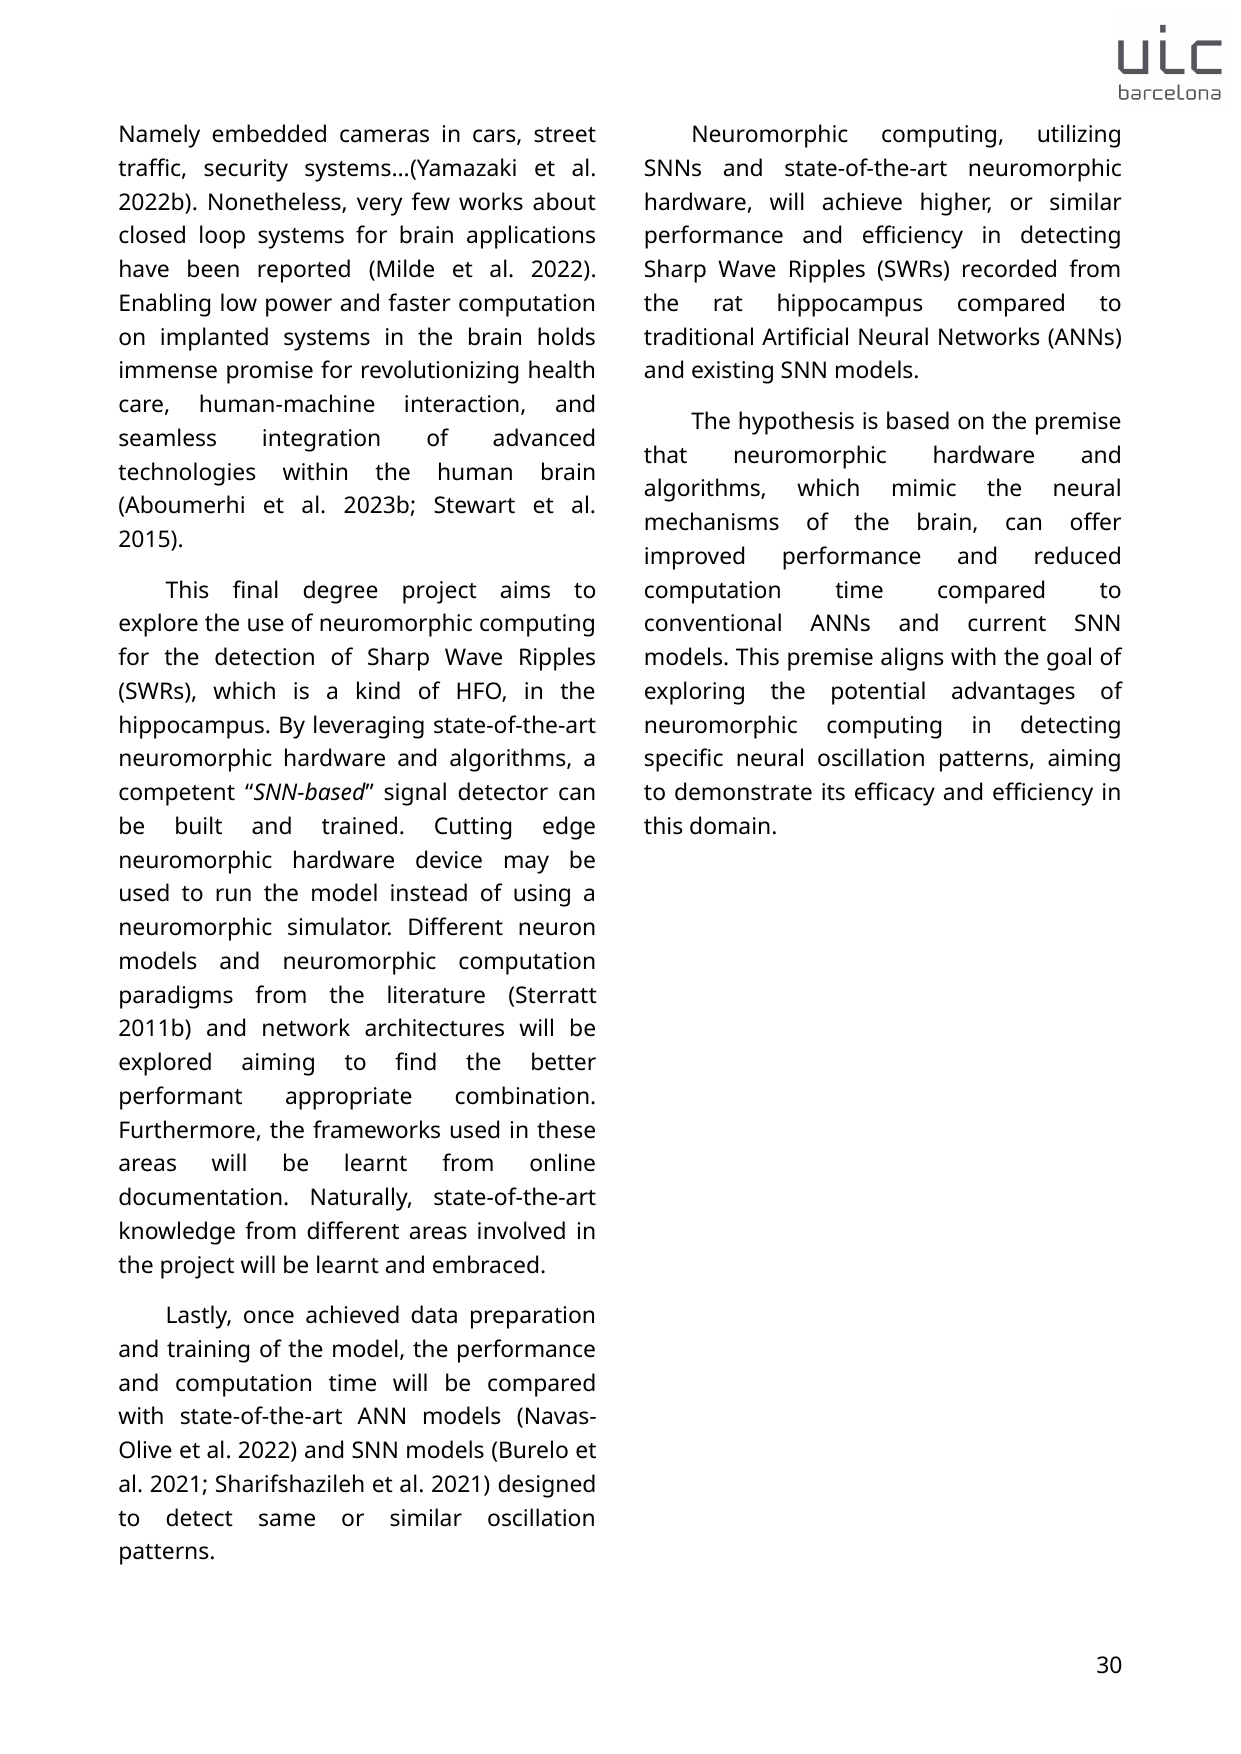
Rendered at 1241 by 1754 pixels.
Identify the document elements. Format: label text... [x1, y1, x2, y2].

text Lastly, once achieved data preparation and training of the model, the performance and computation time will be compared with state-of-the-art ANN models and SNN models designed to detect same or similar oscillation patterns. [118, 1299, 596, 1566]
text The hypothesis is based on the premise that neuromorphic hardware and algorithms, which mimic the neural mechanisms of the brain, can offer improved performance and reduced computation time compared to conventional ANNs and current SNN models. This premise aligns with the goal of exploring the potential advantages of neuromorphic computing in detecting specific neural oscillation patterns, aiming to demonstrate its efficacy and efficiency in this domain. [644, 405, 1122, 841]
picture [1110, 11, 1229, 110]
text This final degree project aims to explore the use of neuromorphic computing for the detection of Sharp Wave Ripples (SWRs), which is a kind of HFO, in the hippocampus. By leveraging state-of-the-art neuromorphic hardware and algorithms, a competent “SNN-based” signal detector can be built and trained. Cutting edge neuromorphic hardware device may be used to run the model instead of using a neuromorphic simulator. Different neuron models and neuromorphic computation paradigms from the literature and network architectures will be explored aiming to find the better performant appropriate combination. Furthermore, the frameworks used in these areas will be learnt from online documentation. Naturally, state-of-the-art knowledge from different areas involved in the project will be learnt and embraced. [118, 573, 596, 1280]
text Neuromorphic computing, utilizing SNNs and state-of-the-art neuromorphic hardware, will achieve higher, or similar performance and efficiency in detecting Sharp Wave Ripples (SWRs) recorded from the rat hippocampus compared to traditional Artificial Neural Networks (ANNs) and existing SNN models. [644, 118, 1122, 386]
